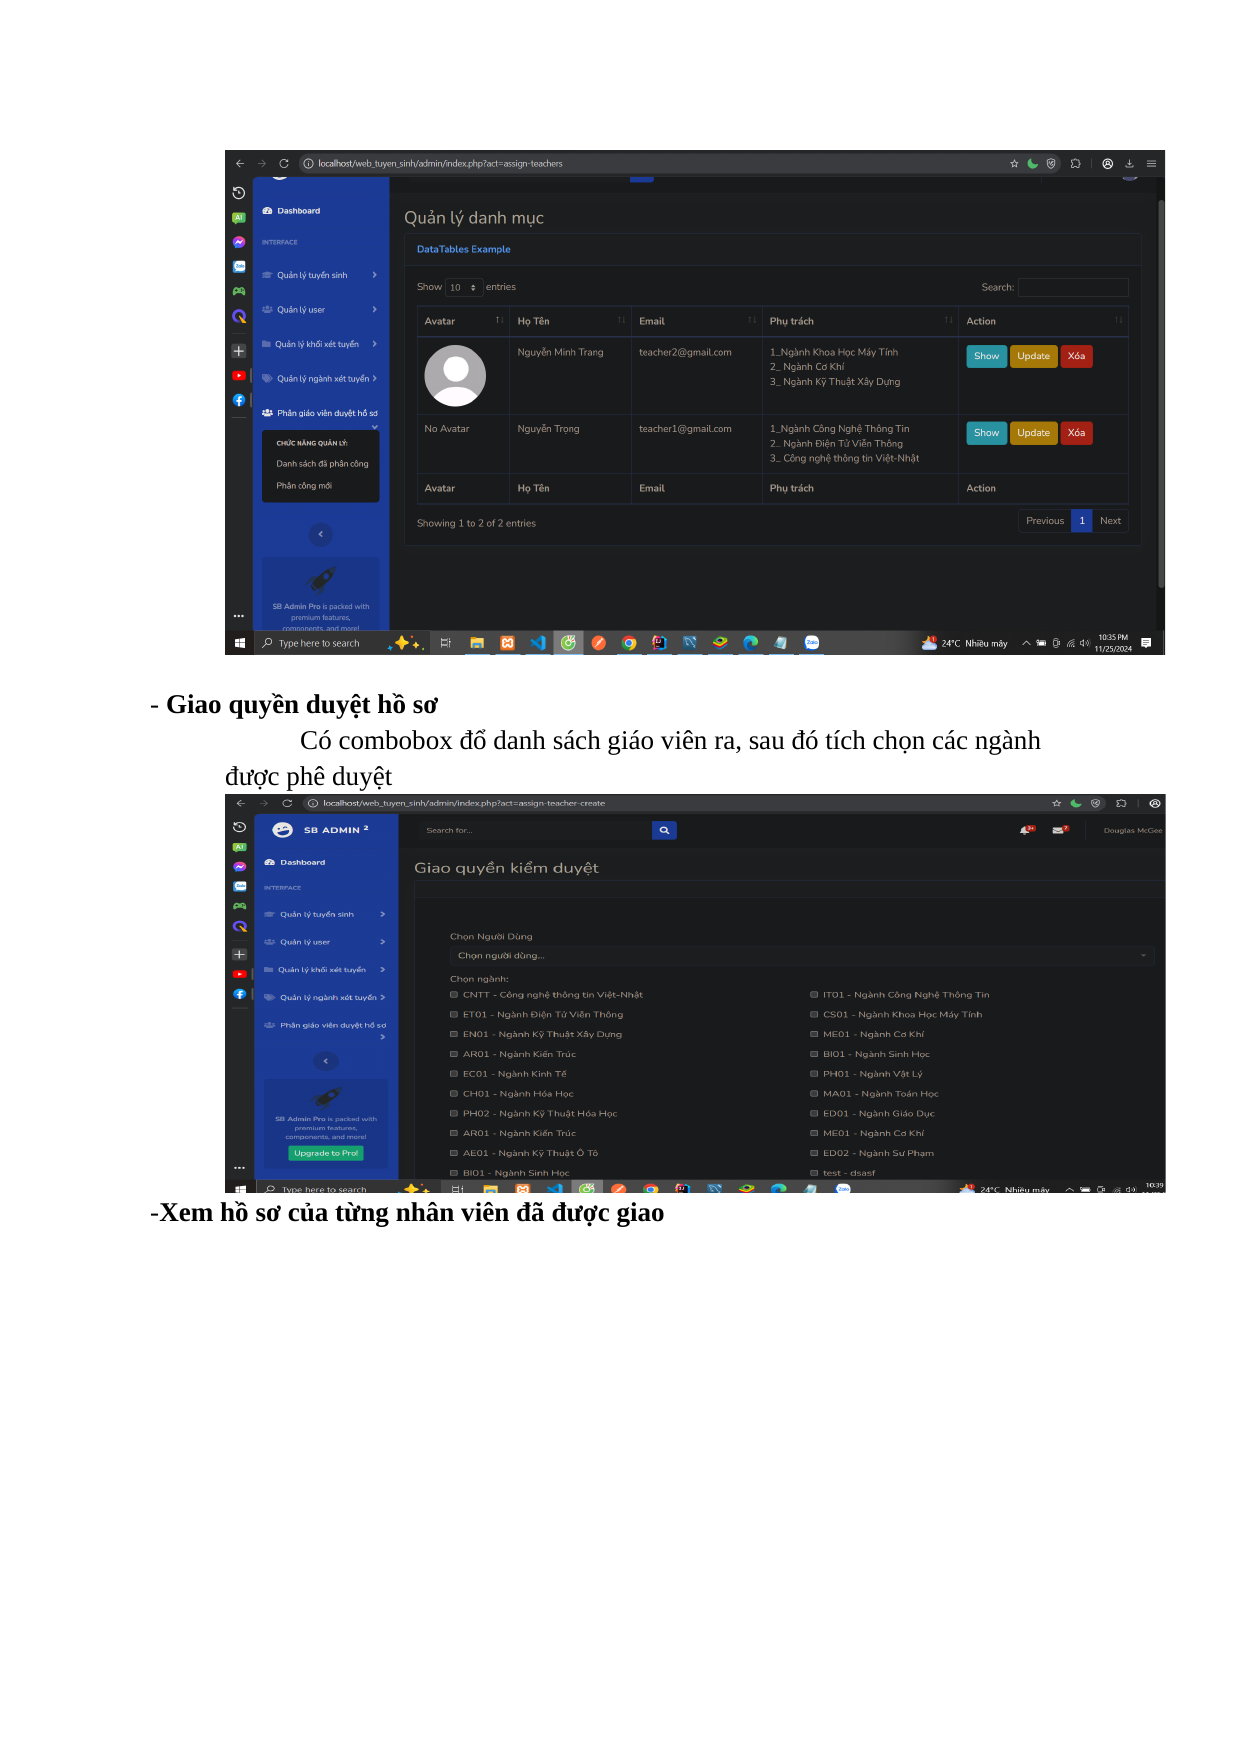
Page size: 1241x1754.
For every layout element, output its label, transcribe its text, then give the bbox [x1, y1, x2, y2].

text Có combobox đổ danh sách giáo viên ra, sau đó tích chọn các ngành được phê duyệt [225, 724, 1090, 794]
text -Xem hồ sơ của từng nhân viên đã được giao [150, 1196, 1090, 1228]
picture [225, 794, 1166, 1193]
text - Giao quyền duyệt hồ sơ [150, 688, 1090, 719]
picture [225, 150, 1166, 655]
